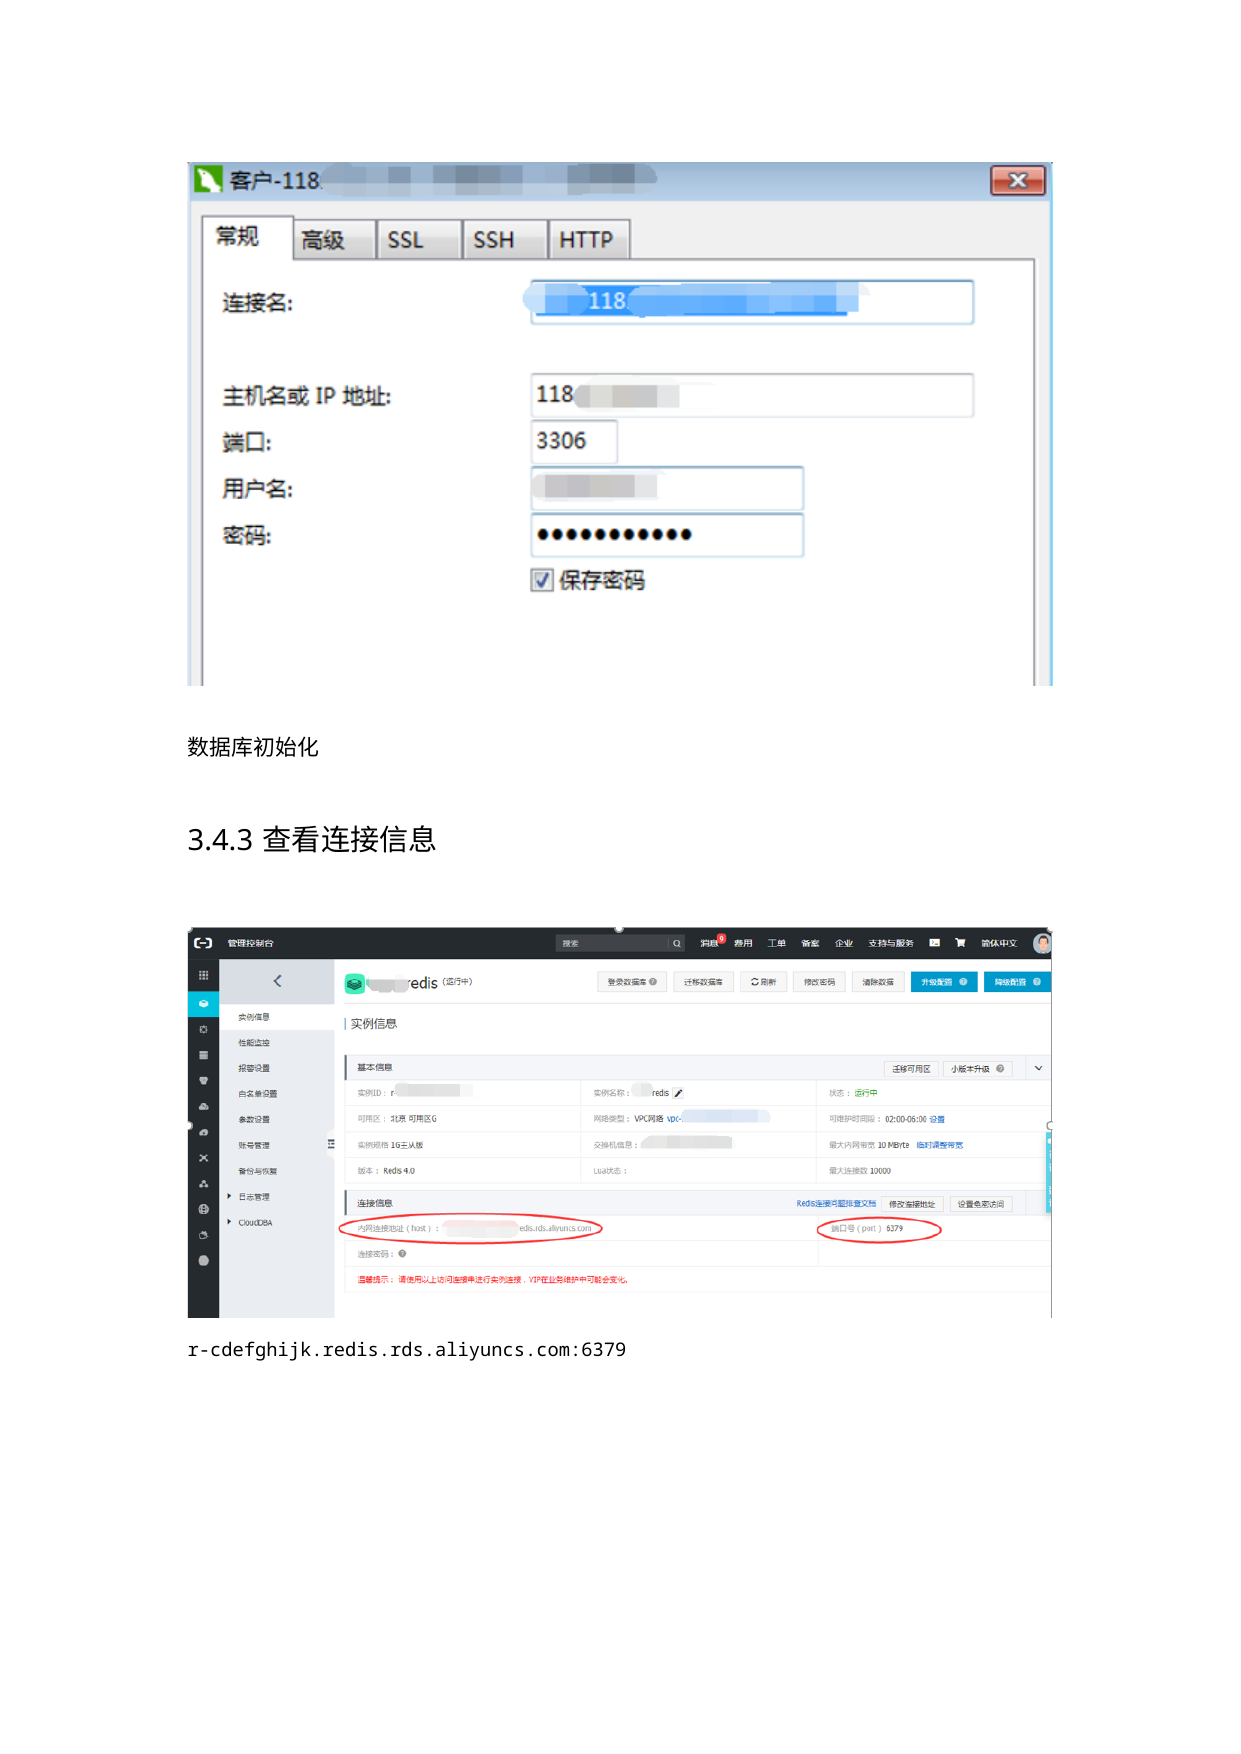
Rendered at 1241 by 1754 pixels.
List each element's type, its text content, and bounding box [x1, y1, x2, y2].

text 数据库初始化 [187, 729, 1053, 762]
text r-cdefghijk.redis.rds.aliyuncs.com:6379 [187, 1333, 1053, 1365]
subtitle 查看连接信息 [187, 805, 1053, 870]
picture [187, 927, 1053, 1318]
picture [187, 162, 1053, 686]
